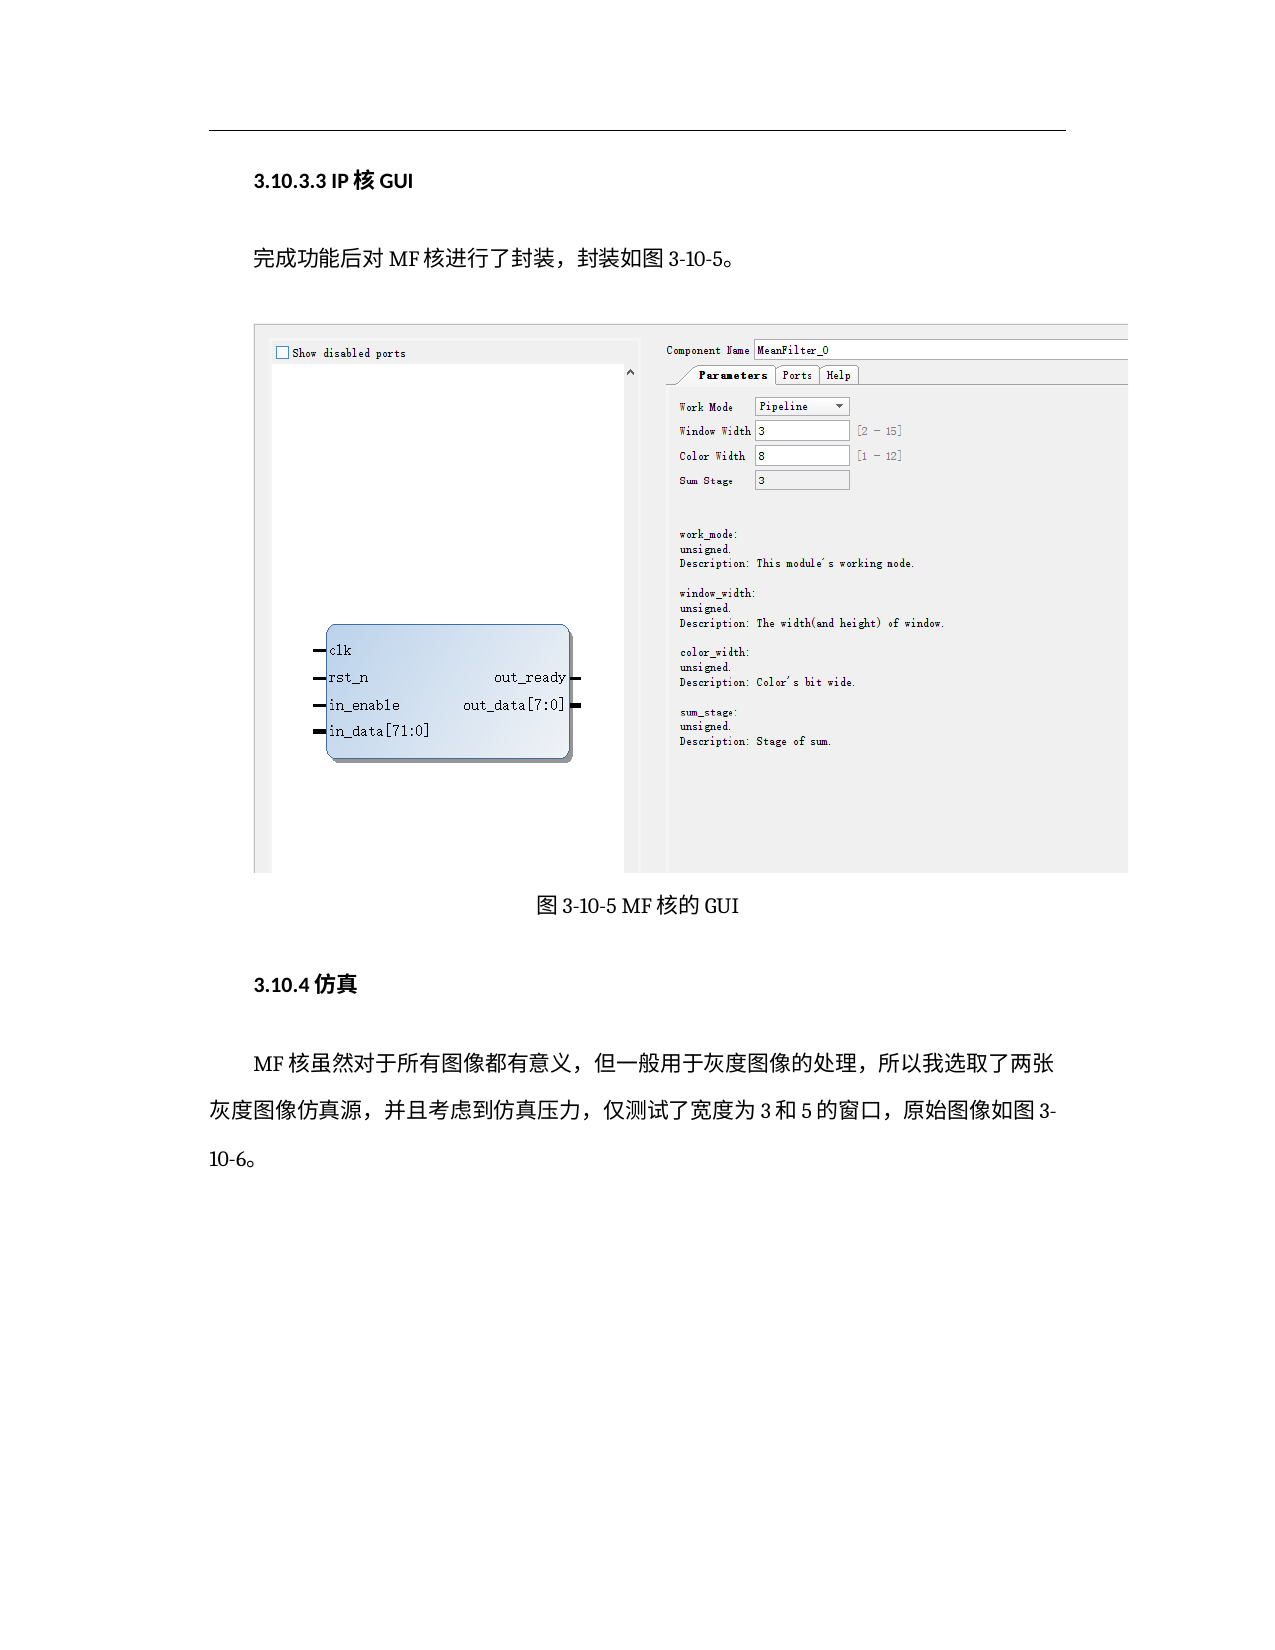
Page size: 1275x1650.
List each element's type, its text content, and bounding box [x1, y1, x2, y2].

subtitle 3.10.3.3 IP核GUI [209, 163, 1066, 194]
text 完成功能后对MF核进行了封装，封装如图3-10-5。 [209, 241, 1066, 311]
subtitle 3.10.4 仿真 [209, 967, 1066, 998]
text MF核虽然对于所有图像都有意义，但一般用于灰度图像的处理，所以我选取了两张灰度图像仿真源，并且考虑到仿真压力，仅测试了宽度为3和5的窗口，原始图像如图3-10-6。 [209, 1046, 1066, 1172]
picture [253, 323, 1129, 873]
